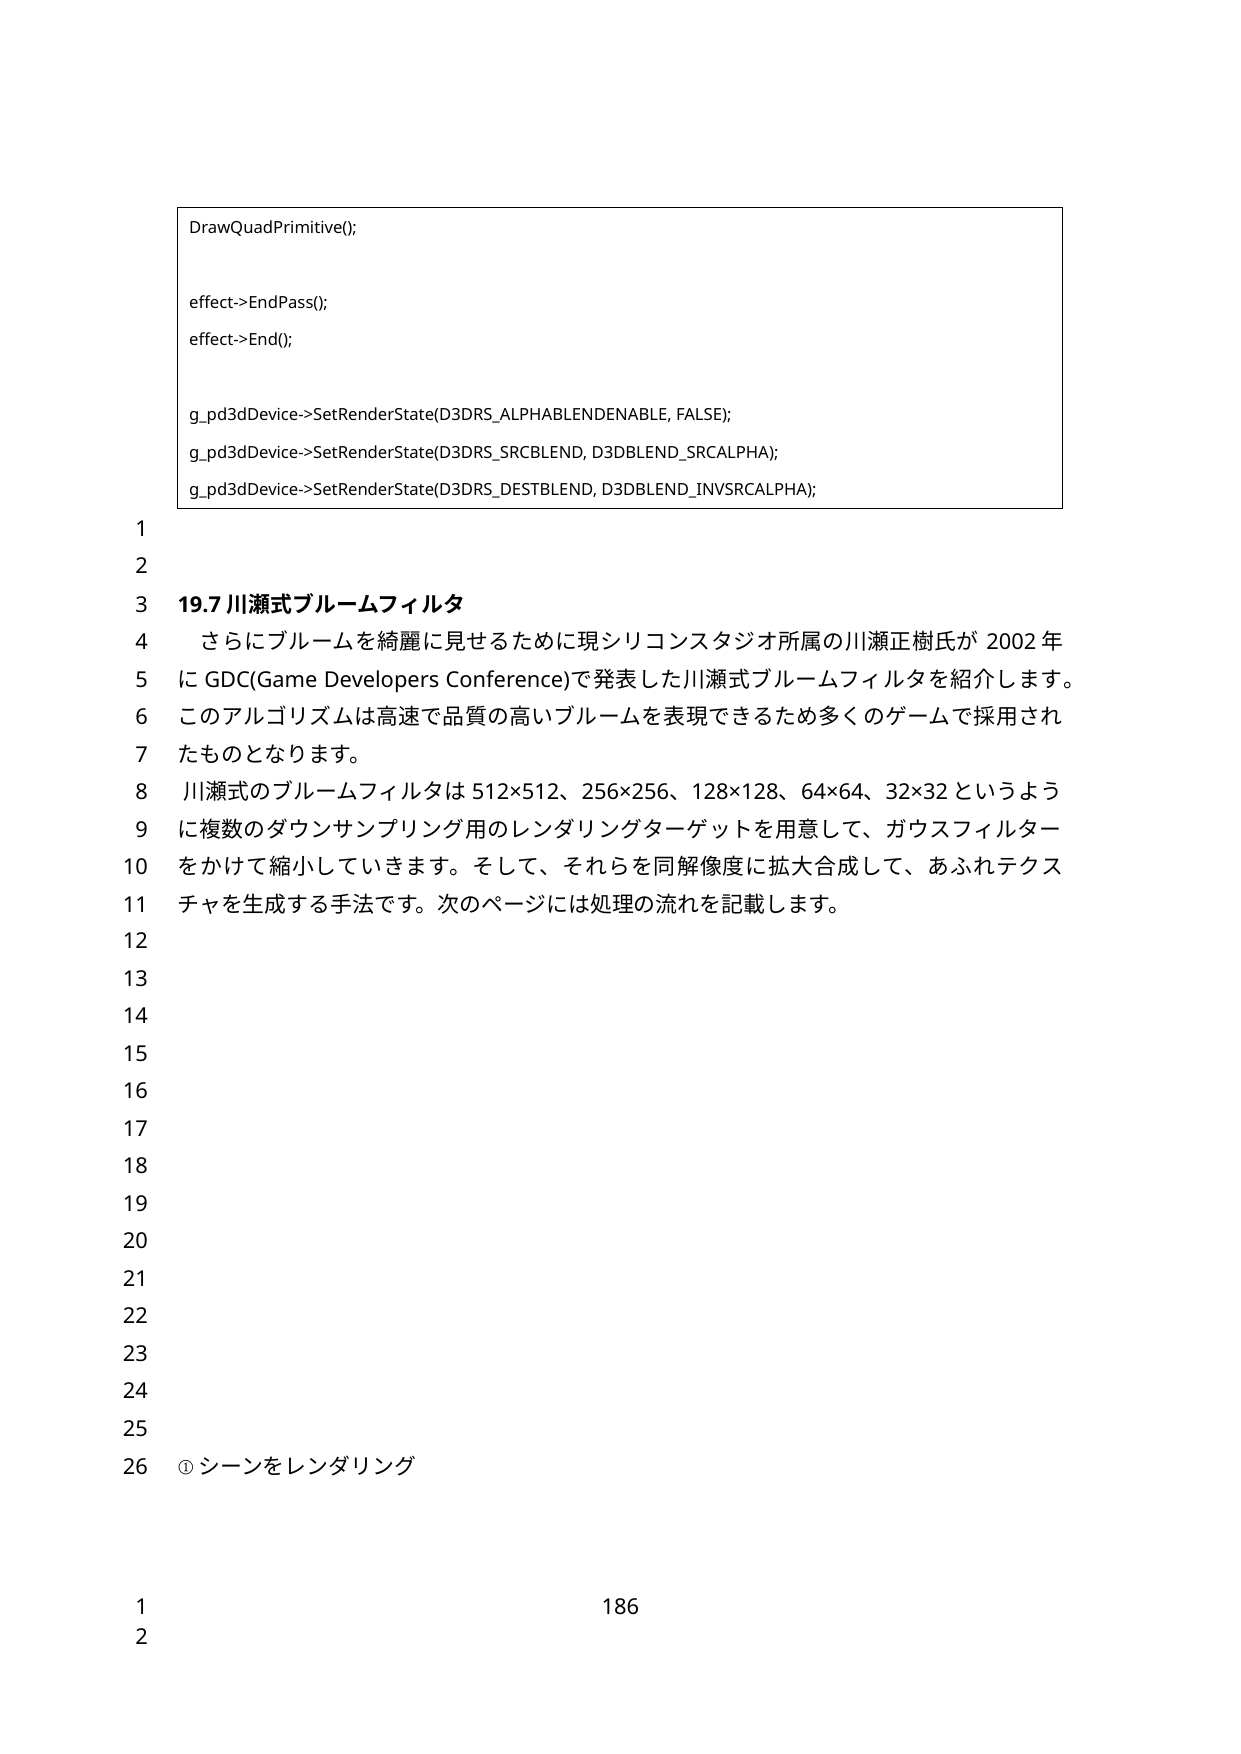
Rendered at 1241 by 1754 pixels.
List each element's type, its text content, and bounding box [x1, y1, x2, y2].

text さらにブルームを綺麗に見せるために現シリコンスタジオ所属の川瀬正樹氏が2002年にGDC(Game Developers Conference)で発表した川瀬式ブルームフィルタを紹介します。このアルゴリズムは高速で品質の高いブルームを表現できるため多くのゲームで採用されたものとなります。 [177, 621, 1063, 771]
text 19.7 川瀬式ブルームフィルタ [177, 584, 1063, 621]
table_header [178, 208, 1062, 508]
text 川瀬式のブルームフィルタは512×512、256×256、128×128、64×64、32×32というように複数のダウンサンプリング用のレンダリングターゲットを用意して、ガウスフィルターをかけて縮小していきます。そして、それらを同解像度に拡大合成して、あふれテクスチャを生成する手法です。次のページには処理の流れを記載します。 [177, 771, 1063, 921]
text シーンをレンダリング [177, 1446, 598, 1484]
